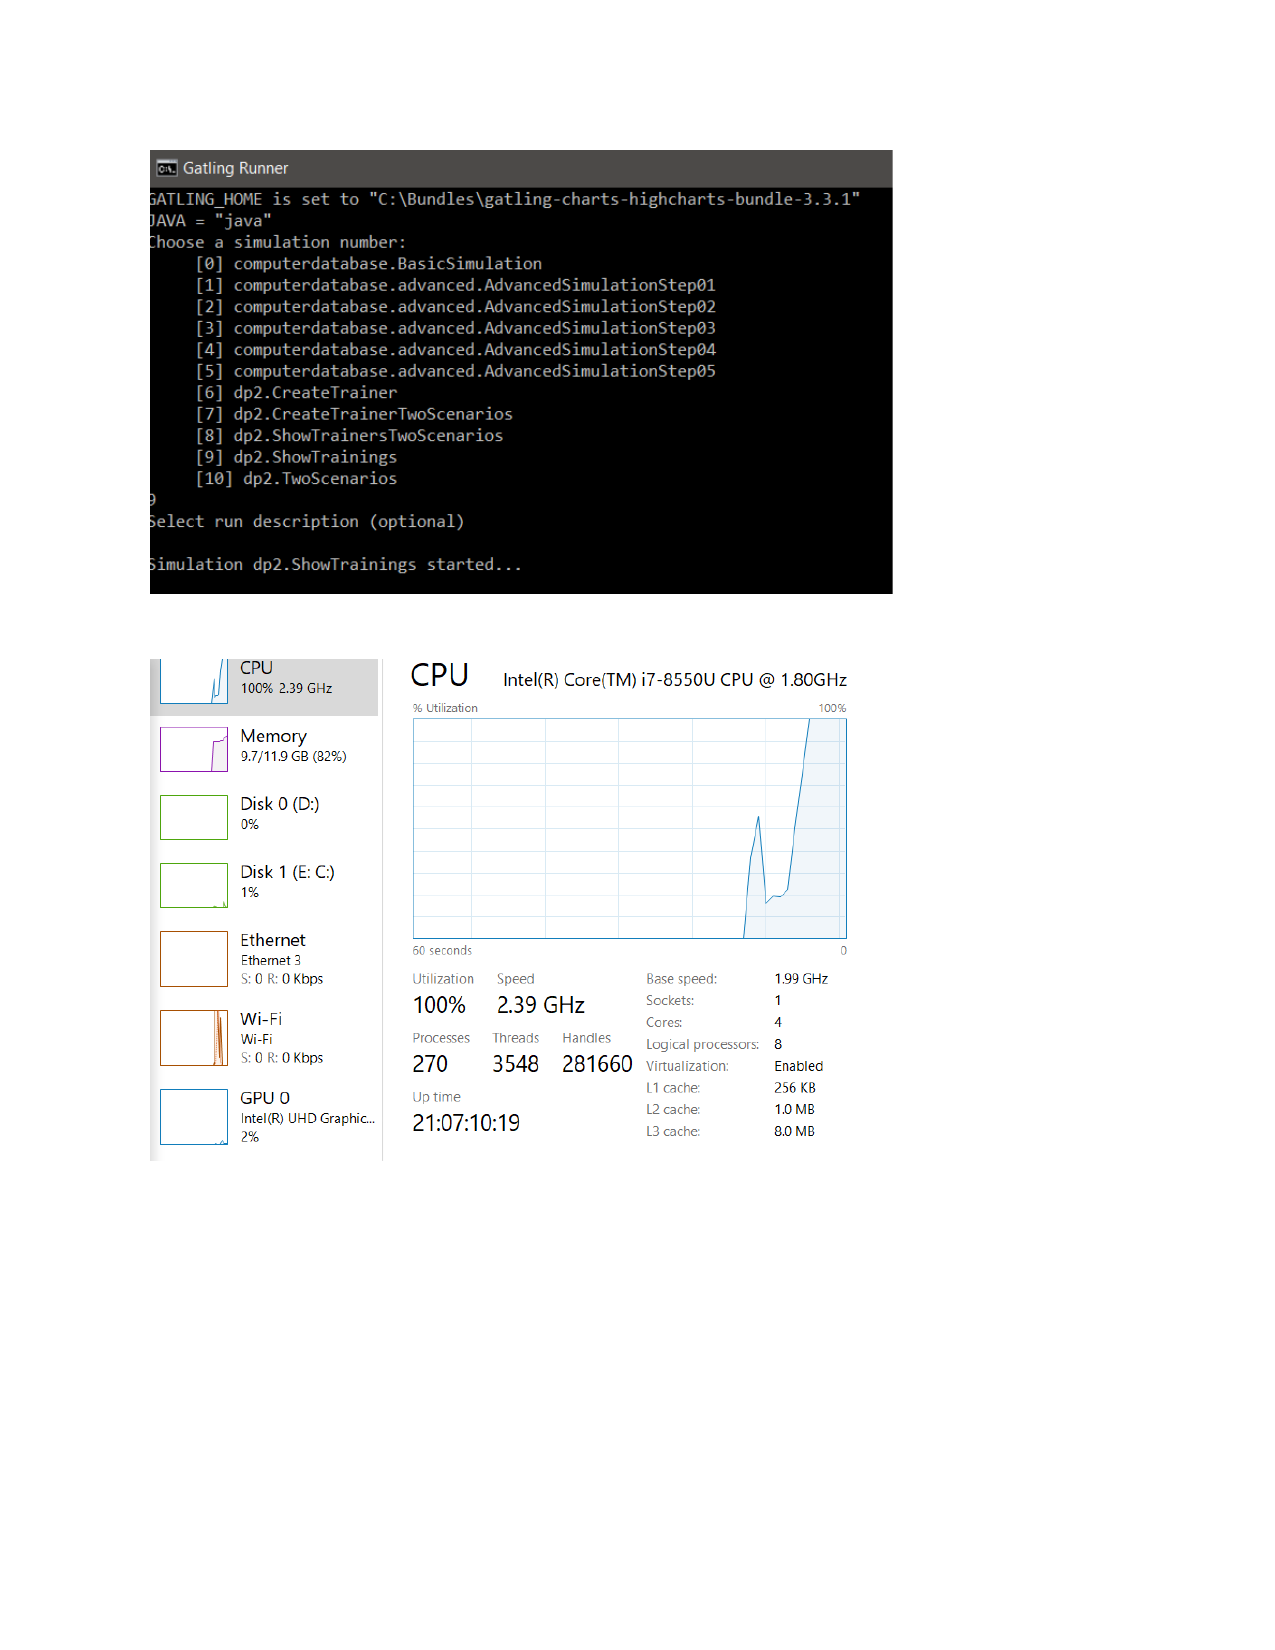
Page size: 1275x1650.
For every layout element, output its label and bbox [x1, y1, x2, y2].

picture [150, 659, 861, 1161]
picture [150, 150, 893, 594]
